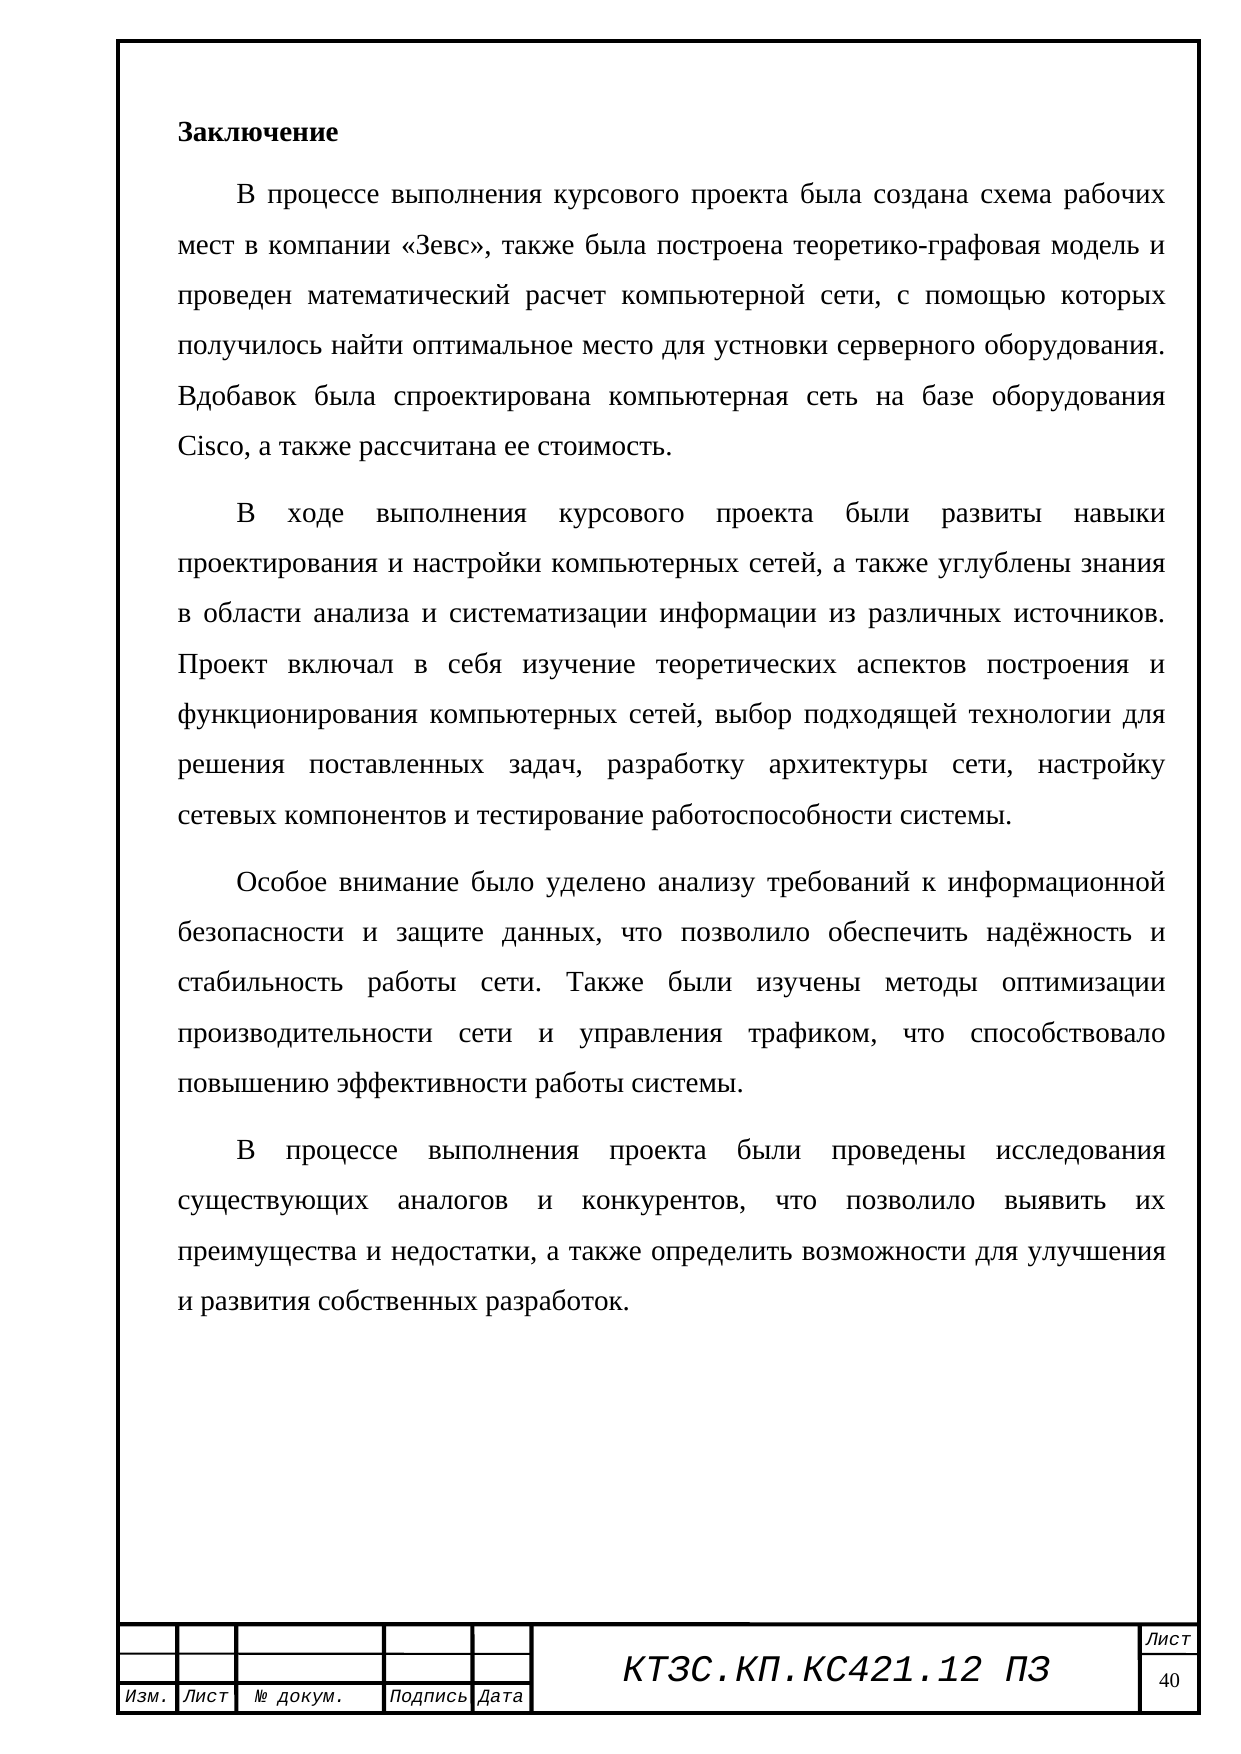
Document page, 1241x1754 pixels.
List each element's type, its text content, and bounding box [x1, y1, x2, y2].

text В ходе выполнения курсового проекта были развиты навыки проектирования и настройки компьютерных сетей, а также углублены знания в области анализа и систематизации информации из различных источников. Проект включал в себя изучение теоретических аспектов построения и функционирования компьютерных сетей, выбор подходящей технологии для решения поставленных задач, разработку архитектуры сети, настройку сетевых компонентов и тестирование работоспособности системы. [177, 495, 1166, 830]
text В процессе выполнения проекта были проведены исследования существующих аналогов и конкурентов, что позволило выявить их преимущества и недостатки, а также определить возможности для улучшения и развития собственных разработок. [177, 1132, 1166, 1317]
subtitle Заключение [177, 114, 1152, 147]
text Особое внимание было уделено анализу требований к информационной безопасности и защите данных, что позволило обеспечить надёжность и стабильность работы сети. Также были изучены методы оптимизации производительности сети и управления трафиком, что способствовало повышению эффективности работы системы. [177, 864, 1166, 1099]
text В процессе выполнения курсового проекта была создана схема рабочих мест в компании «Зевс», также была построена теоретико-графовая модель и проведен математический расчет компьютерной сети, с помощью которых получилось найти оптимальное место для устновки серверного оборудования. Вдобавок была спроектирована компьютерная сеть на базе оборудования Cisco, а также рассчитана ее стоимость. [177, 176, 1166, 462]
